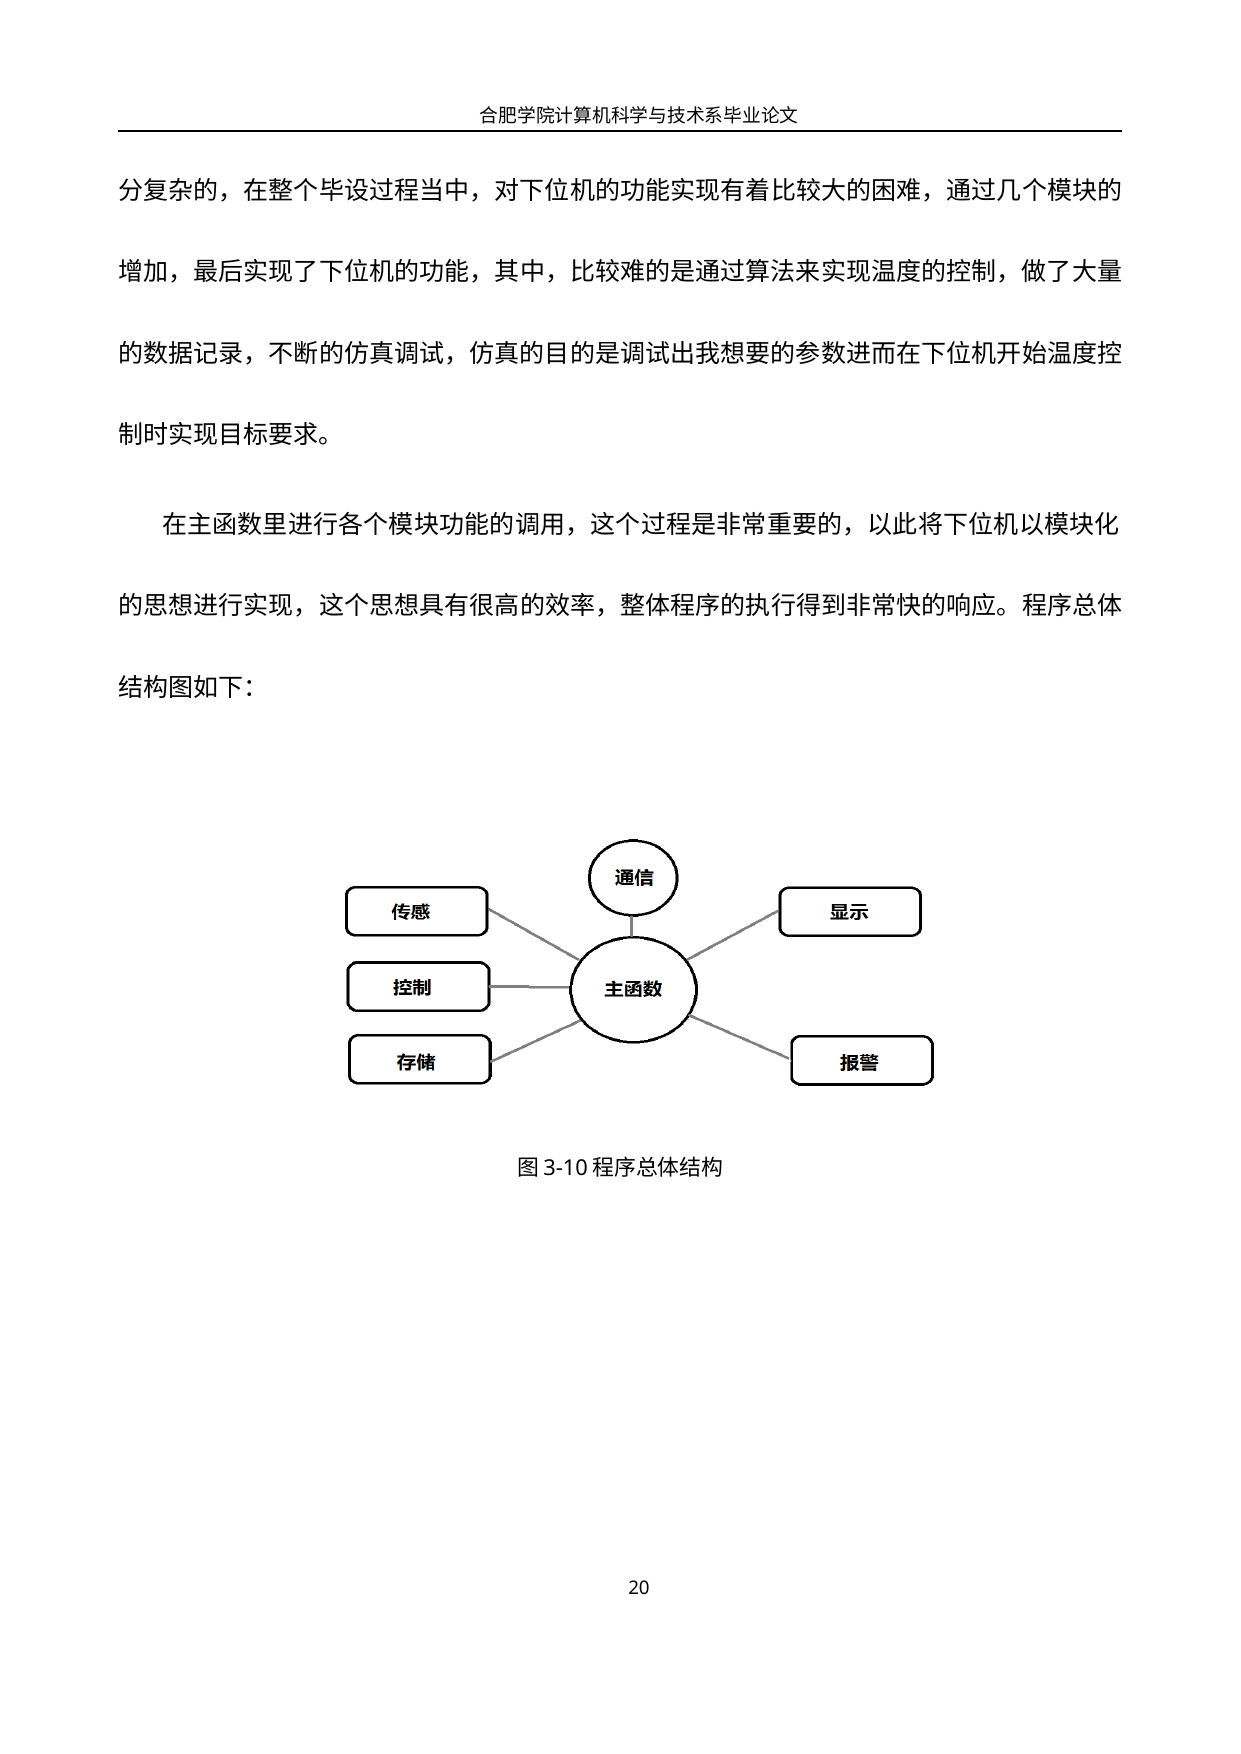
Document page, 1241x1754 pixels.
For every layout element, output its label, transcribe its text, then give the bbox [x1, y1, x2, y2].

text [118, 156, 1122, 465]
text 图3-10程序总体结构 [118, 1150, 1122, 1182]
text 在主函数里进行各个模块功能的调用，这个过程是非常重要的，以此将下位机以模块化的思想进行实现，这个思想具有很高的效率，整体程序的执行得到非常快的响应。程序总体结构图如下： [118, 490, 1122, 718]
picture [313, 832, 977, 1108]
